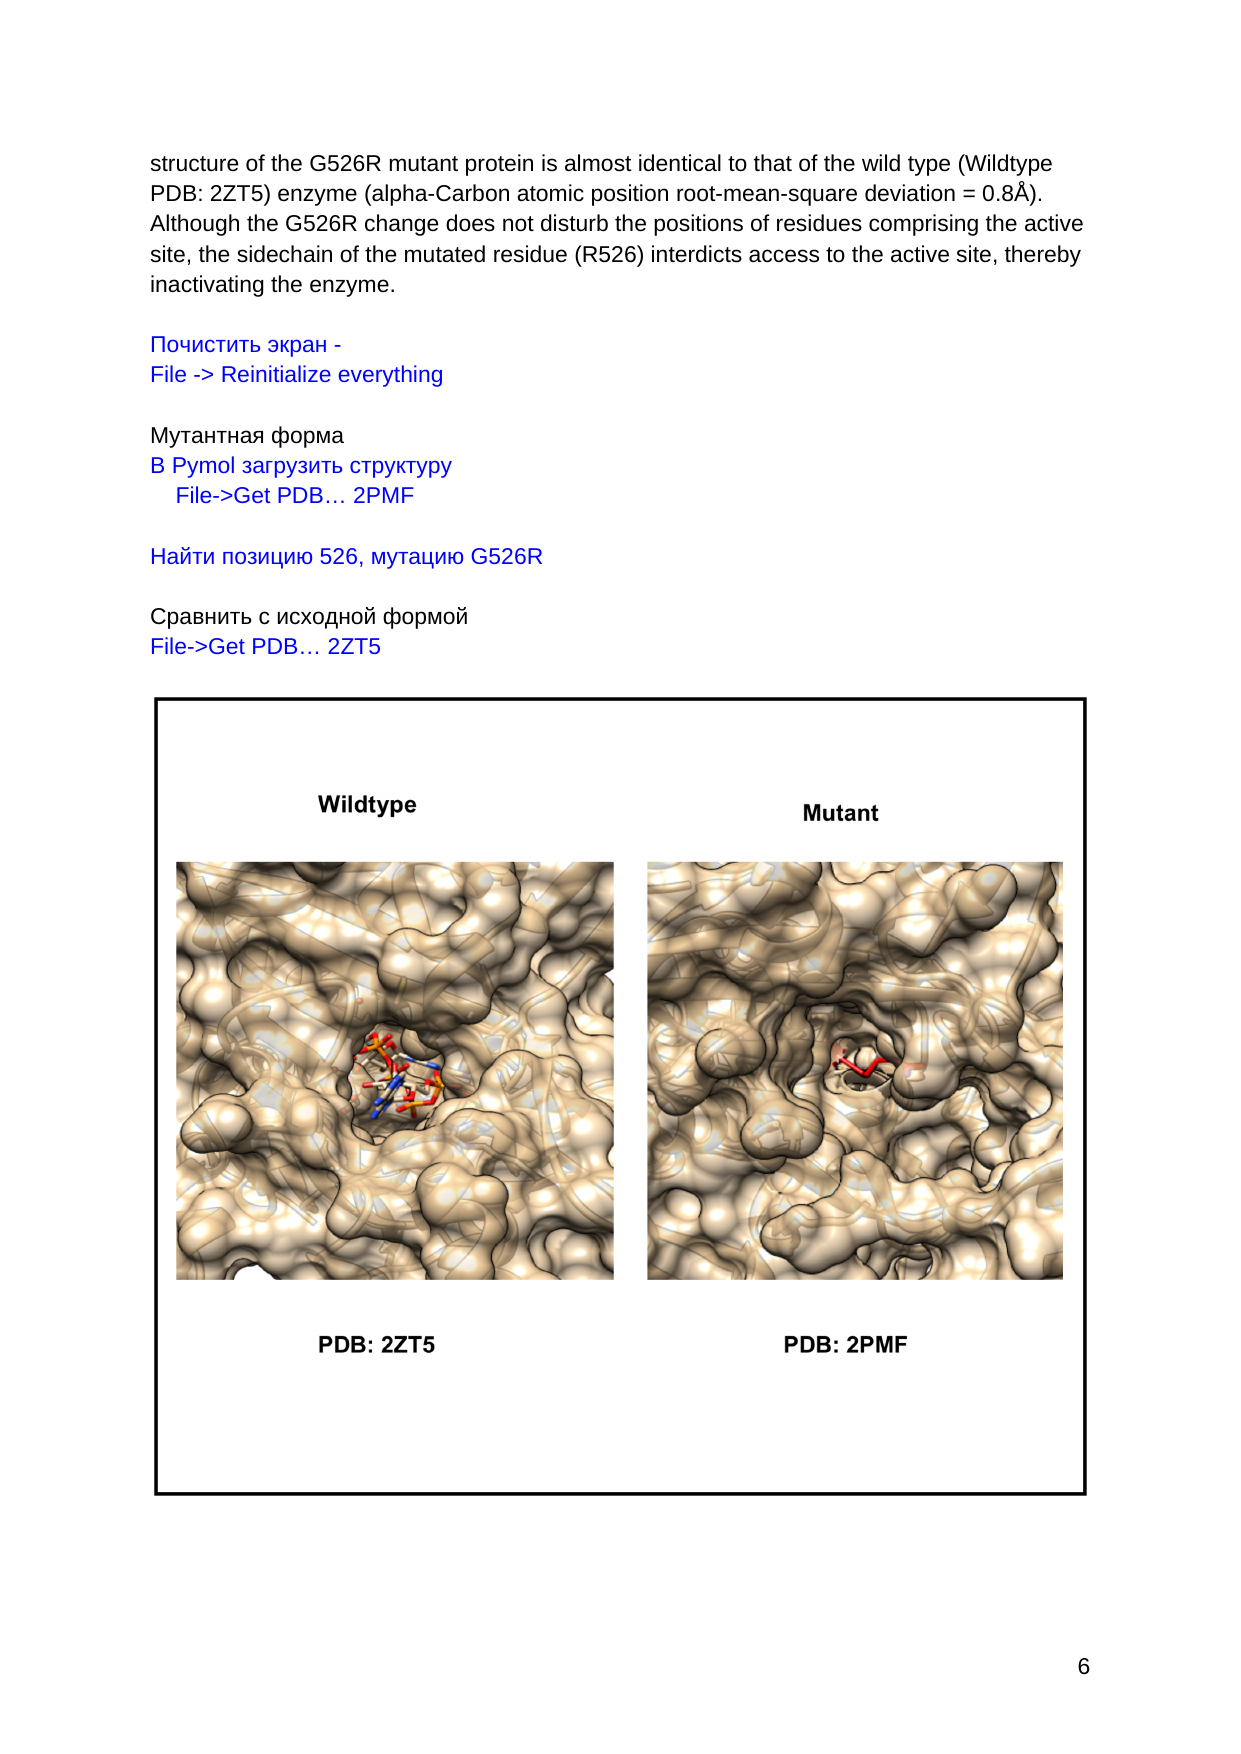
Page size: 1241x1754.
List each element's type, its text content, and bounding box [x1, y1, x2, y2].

text Почистить экран - [150, 331, 1090, 358]
text File->Get PDB… 2ZT5 [150, 633, 1090, 660]
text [150, 150, 1090, 297]
picture [150, 693, 1091, 1500]
text В Pymol загрузить структуру [150, 452, 1090, 478]
text Сравнить с исходной формой [150, 603, 1090, 629]
text Мутантная форма [150, 422, 1090, 448]
text File -> Reinitialize everything [150, 361, 1090, 388]
text Найти позицию 526, мутацию G526R [150, 543, 1090, 569]
text File->Get PDB… 2PMF [150, 482, 1090, 509]
